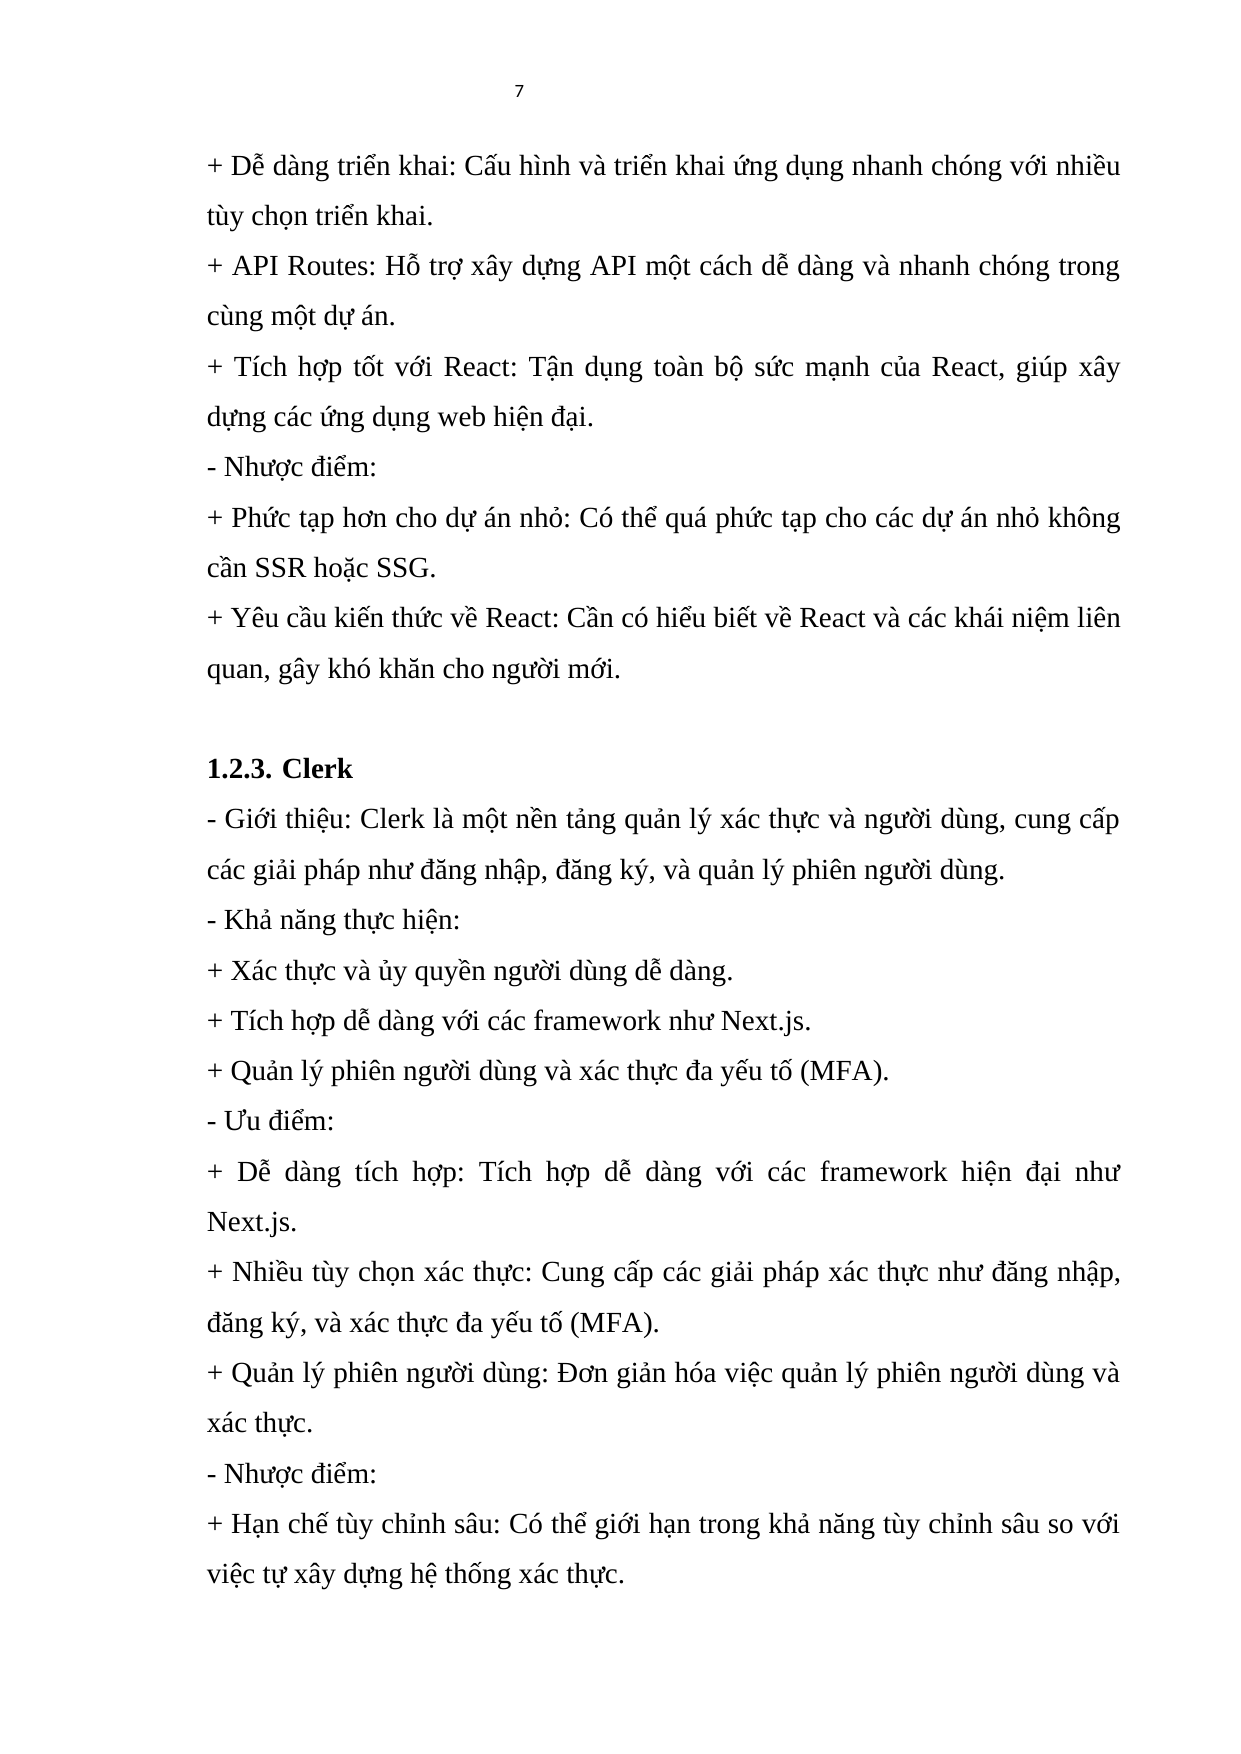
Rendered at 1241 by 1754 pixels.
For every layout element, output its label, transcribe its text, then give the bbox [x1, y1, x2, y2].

text - Nhược điểm: [207, 1456, 1122, 1489]
text + Tích hợp dễ dàng với các framework như Next.js. [207, 1003, 1122, 1036]
text - Khả năng thực hiện: [207, 902, 1122, 936]
subtitle Clerk [207, 751, 1122, 785]
text + Phức tạp hơn cho dự án nhỏ: Có thể quá phức tạp cho các dự án nhỏ không cần SSR hoặc SSG. [207, 500, 1122, 584]
text - Ưu điểm: [207, 1103, 1122, 1137]
text + API Routes: Hỗ trợ xây dựng API một cách dễ dàng và nhanh chóng trong cùng một dự án. [207, 248, 1122, 332]
text + Nhiều tùy chọn xác thực: Cung cấp các giải pháp xác thực như đăng nhập, đăng ký, và xác thực đa yếu tố (MFA). [207, 1254, 1122, 1338]
text - Nhược điểm: [207, 449, 1122, 483]
text + Dễ dàng tích hợp: Tích hợp dễ dàng với các framework hiện đại như Next.js. [207, 1154, 1122, 1238]
text + Yêu cầu kiến thức về React: Cần có hiểu biết về React và các khái niệm liên quan, gây khó khăn cho người mới. [207, 600, 1122, 684]
text + Quản lý phiên người dùng và xác thực đa yếu tố (MFA). [207, 1053, 1122, 1087]
text + Hạn chế tùy chỉnh sâu: Có thể giới hạn trong khả năng tùy chỉnh sâu so với việc tự xây dựng hệ thống xác thực. [207, 1506, 1122, 1590]
text + Dễ dàng triển khai: Cấu hình và triển khai ứng dụng nhanh chóng với nhiều tùy chọn triển khai. [207, 148, 1122, 231]
text + Xác thực và ủy quyền người dùng dễ dàng. [207, 953, 1122, 986]
text - Giới thiệu: Clerk là một nền tảng quản lý xác thực và người dùng, cung cấp các giải pháp như đăng nhập, đăng ký, và quản lý phiên người dùng. [207, 802, 1122, 886]
text + Tích hợp tốt với React: Tận dụng toàn bộ sức mạnh của React, giúp xây dựng các ứng dụng web hiện đại. [207, 349, 1122, 433]
text + Quản lý phiên người dùng: Đơn giản hóa việc quản lý phiên người dùng và xác thực. [207, 1355, 1122, 1439]
